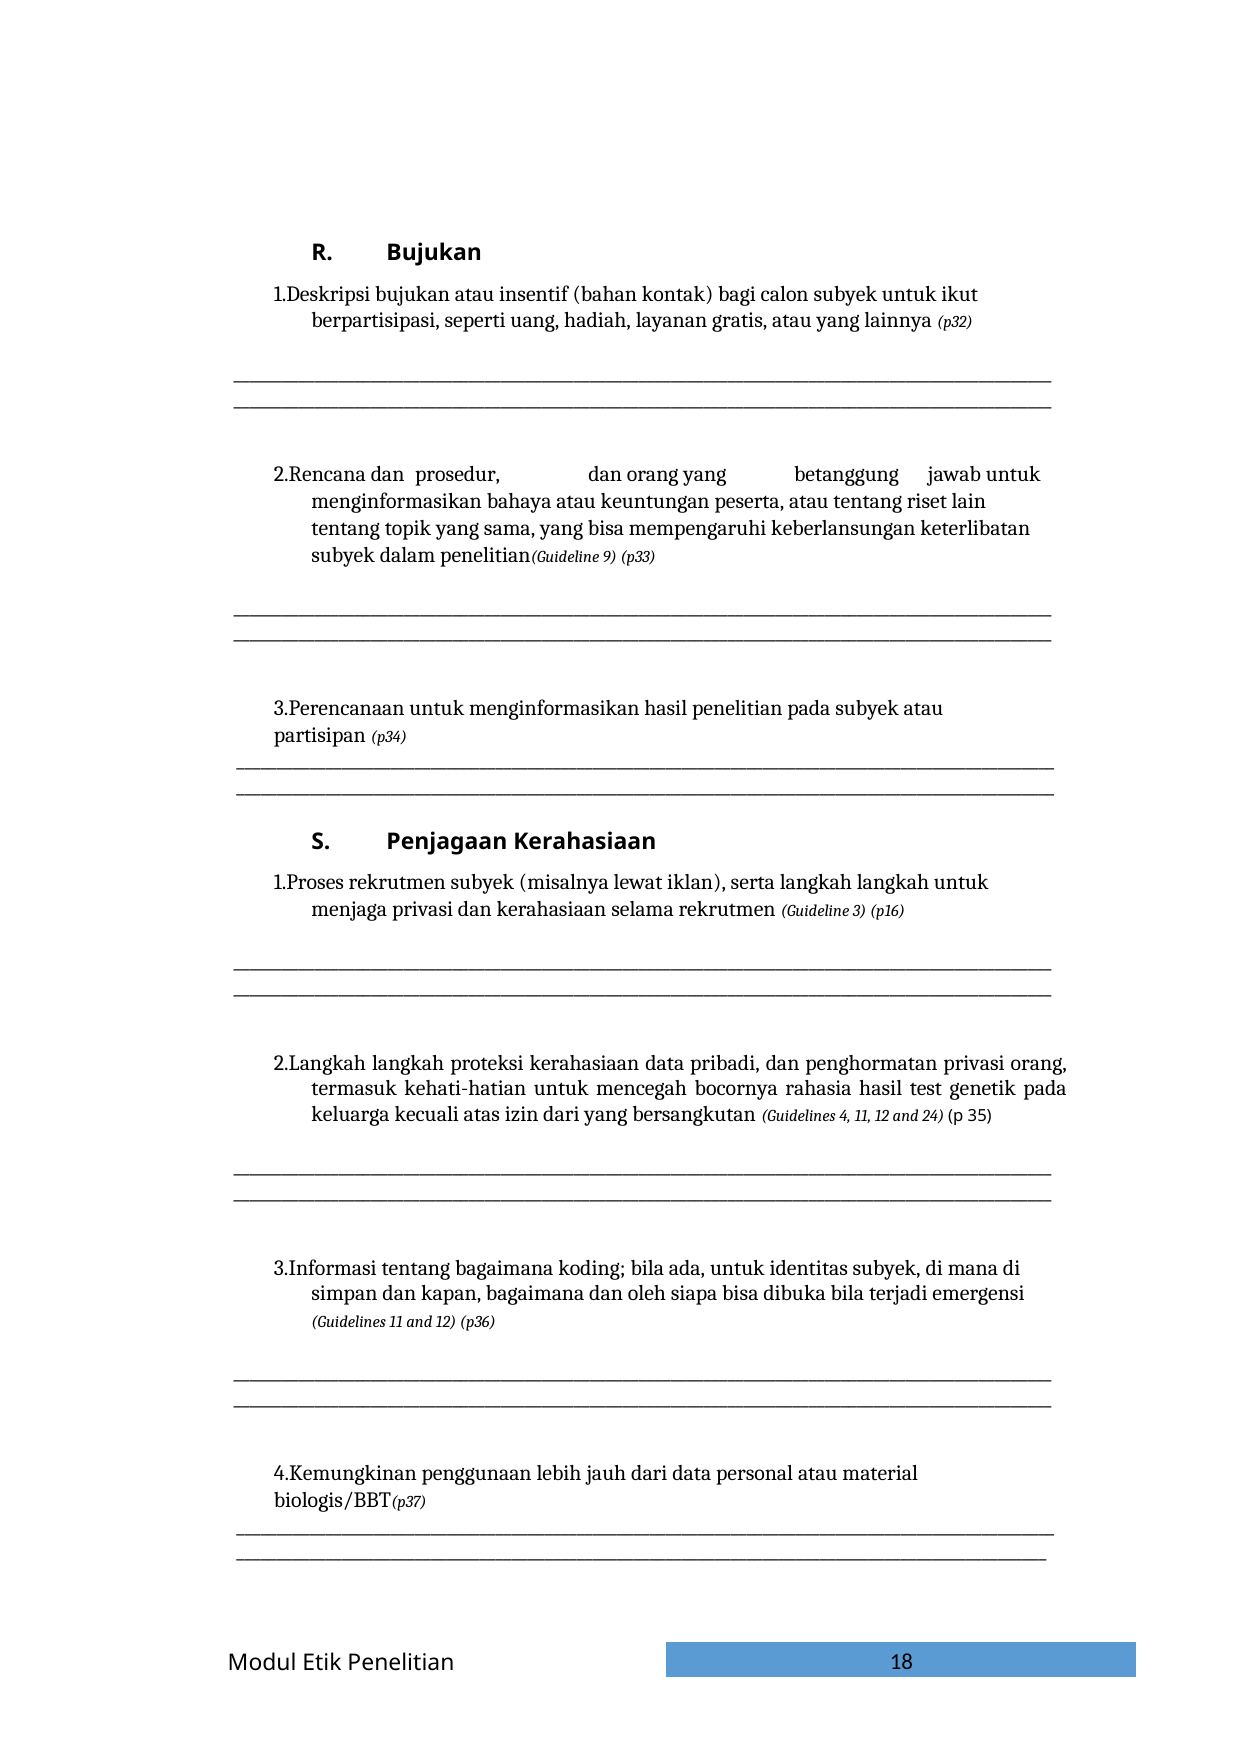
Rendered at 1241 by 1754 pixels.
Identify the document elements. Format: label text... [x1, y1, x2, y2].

text 2.Langkah langkah proteksi kerahasiaan data pribadi, dan penghormatan privasi orang, termasuk kehati-hatian untuk mencegah bocornya rahasia hasil test genetik pada keluarga kecuali atas izin dari yang bersangkutan (Guidelines 4, 11, 12 and 24) (p 35) [274, 1050, 1068, 1127]
text (Guidelines 11 and 12) (p36) [311, 1313, 1090, 1332]
text S. Penjagaan Kerahasiaan [311, 825, 1090, 856]
text 1.Proses rekrutmen subyek (misalnya lewat iklan), serta langkah langkah untuk menjaga privasi dan kerahasiaan selama rekrutmen (Guideline 3) (p16) [274, 870, 1075, 922]
text 2.Rencana dan prosedur, dan orang yang betanggung jawab untuk menginformasikan bahaya atau keuntungan peserta, atau tentang riset lain tentang topik yang sama, yang bisa mempengaruhi keberlansungan keterlibatan subyek dalam penelitian(Guideline 9) (p33) [274, 462, 1075, 568]
table_header Modul Etik Penelitian [196, 1642, 666, 1677]
text 3.Perencanaan untuk menginformasikan hasil penelitian pada subyek atau partisipan (p34) _____________________________________________________________________________________________________ _____________________________________________________________________________________________________ [236, 696, 1075, 799]
text 4.Kemungkinan penggunaan lebih jauh dari data personal atau material biologis/BBT(p37) _____________________________________________________________________________________________________ ____________________________________________________________________________________________________ [236, 1461, 1075, 1564]
text R. Bujukan [311, 236, 1090, 267]
text 3.Informasi tentang bagaimana koding; bila ada, untuk identitas subyek, di mana di simpan dan kapan, bagaimana dan oleh siapa bisa dibuka bila terjadi emergensi [274, 1255, 1075, 1306]
text 1.Deskripsi bujukan atau insentif (bahan kontak) bagi calon subyek untuk ikut berpartisipasi, seperti uang, hadiah, layanan gratis, atau yang lainnya (p32) [274, 281, 1075, 333]
table_header 18 [666, 1642, 1136, 1677]
